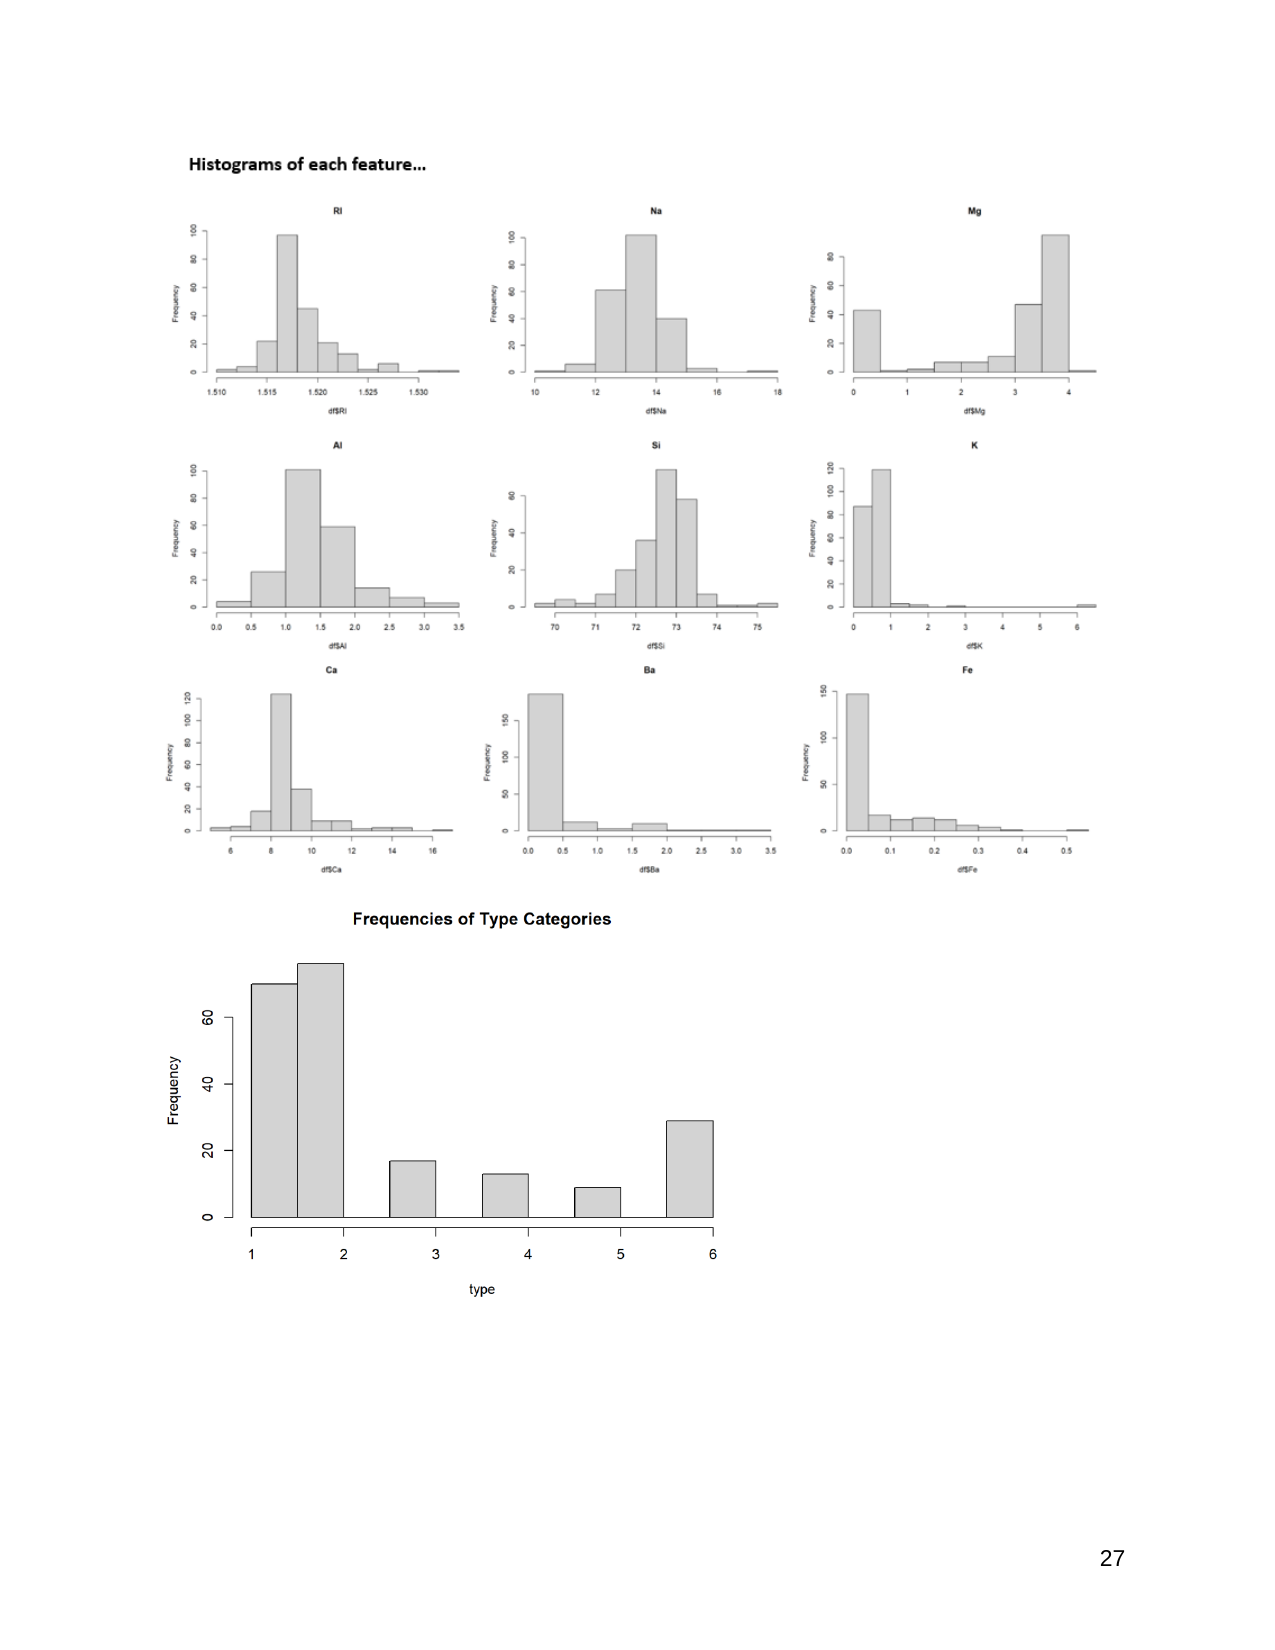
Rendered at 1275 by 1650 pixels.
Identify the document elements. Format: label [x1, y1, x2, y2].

picture [150, 909, 721, 1299]
picture [150, 150, 1125, 882]
